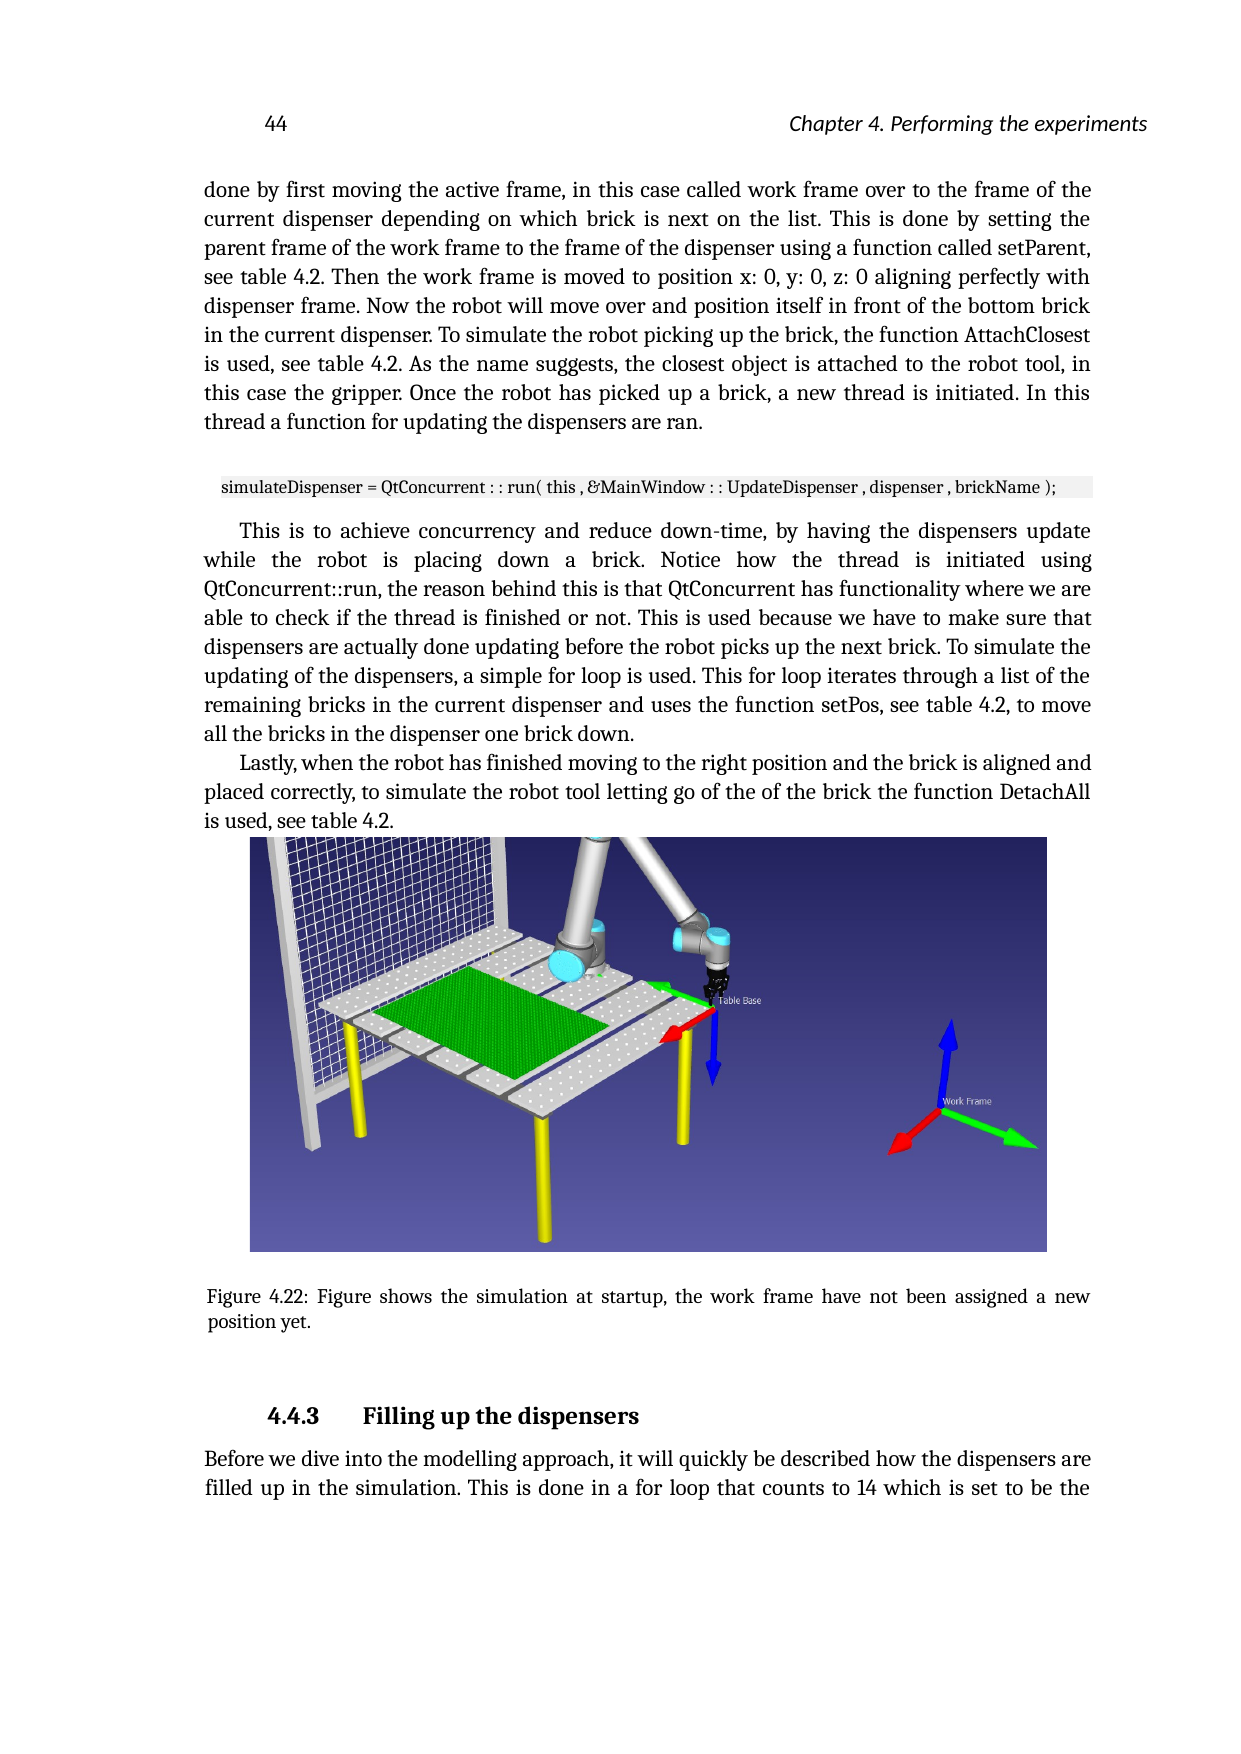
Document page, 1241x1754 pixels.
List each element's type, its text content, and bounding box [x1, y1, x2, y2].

text Figure 4.22: Figure shows the simulation at startup, the work frame have not been assigned a new position yet. [206, 1284, 1093, 1334]
text Lastly, when the robot has finished moving to the right position and the brick is aligned and placed correctly, to simulate the robot tool letting go of the of the brick the function DetachAll is used, see table 4.2. [204, 750, 1093, 834]
subtitle 4.4.3 Filling up the dispensers [204, 1402, 1093, 1431]
text This is to achieve concurrency and reduce down-time, by having the dispensers update while the robot is placing down a brick. Notice how the thread is initiated using QtConcurrent::run, the reason behind this is that QtConcurrent has functionality where we are able to check if the thread is finished or not. This is used because we have to make sure that dispensers are actually done updating before the robot picks up the next brick. To simulate the updating of the dispensers, a simple for loop is used. This for loop iterates through a list of the remaining bricks in the current dispenser and uses the function setPos, see table 4.2, to move all the bricks in the dispenser one brick down. [204, 518, 1093, 747]
text simulateDispenser = QtConcurrent : : run( this , &MainWindow : : UpdateDispenser , dispenser , brickName ); [221, 476, 1093, 498]
picture [249, 837, 1047, 1252]
